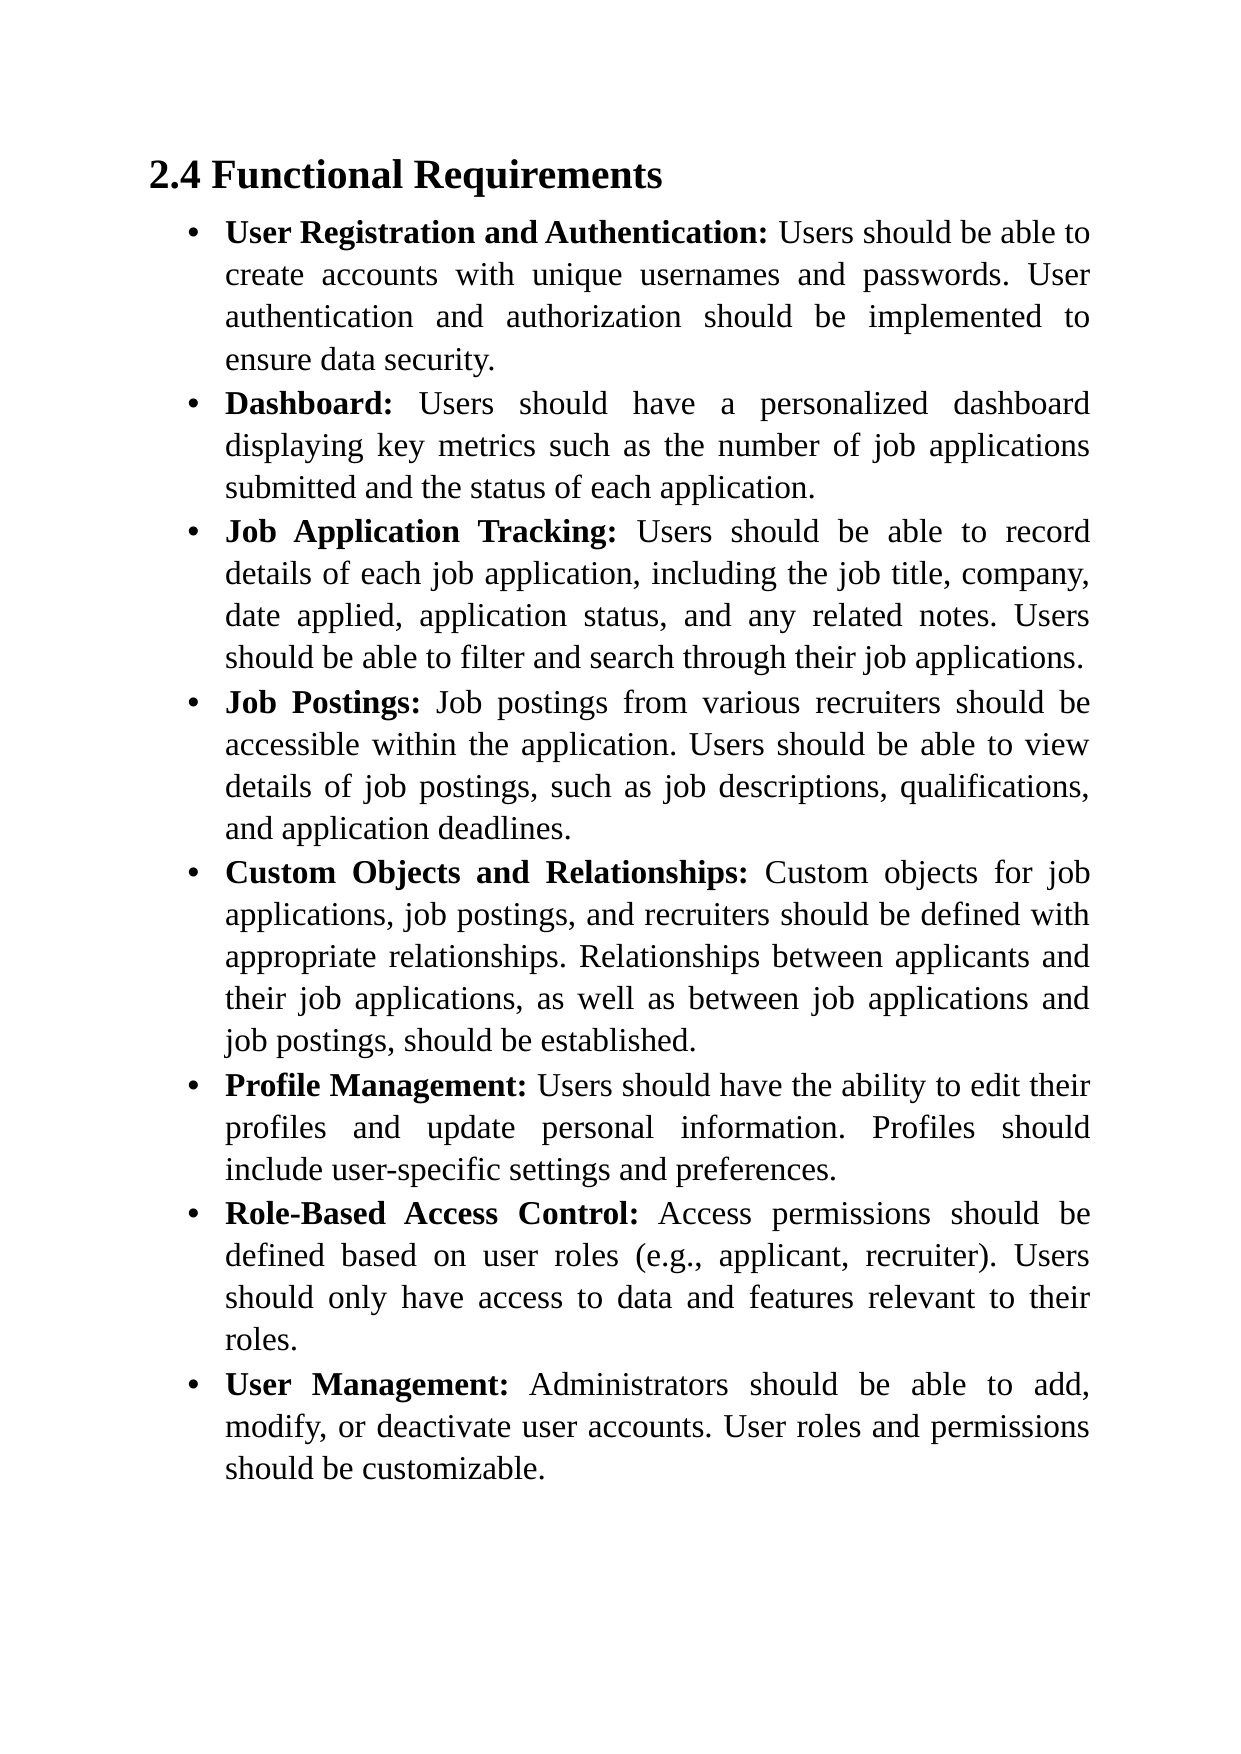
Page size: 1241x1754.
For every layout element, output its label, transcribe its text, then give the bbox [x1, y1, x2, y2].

list Dashboard: Users should have a personalized dashboard displaying key metrics such as the number of job applications submitted and the status of each application. [187, 383, 1091, 506]
list User Management: Administrators should be able to add, modify, or deactivate user accounts. User roles and permissions should be customizable. [187, 1364, 1091, 1486]
list Profile Management: Users should have the ability to edit their profiles and update personal information. Profiles should include user-specific settings and preferences. [187, 1065, 1091, 1187]
list Role-Based Access Control: Access permissions should be defined based on user roles (e.g., applicant, recruiter). Users should only have access to data and features relevant to their roles. [187, 1193, 1091, 1358]
subtitle 2.4 Functional Requirements [148, 150, 1090, 198]
list Job Application Tracking: Users should be able to record details of each job application, including the job title, company, date applied, application status, and any related notes. Users should be able to filter and search through their job applications. [187, 511, 1091, 676]
list Job Postings: Job postings from various recruiters should be accessible within the application. Users should be able to view details of job postings, such as job descriptions, qualifications, and application deadlines. [187, 682, 1091, 847]
list User Registration and Authentication: Users should be able to create accounts with unique usernames and passwords. User authentication and authorization should be implemented to ensure data security. [187, 212, 1091, 377]
list Custom Objects and Relationships: Custom objects for job applications, job postings, and recruiters should be defined with appropriate relationships. Relationships between applicants and their job applications, as well as between job applications and job postings, should be established. [187, 852, 1091, 1059]
